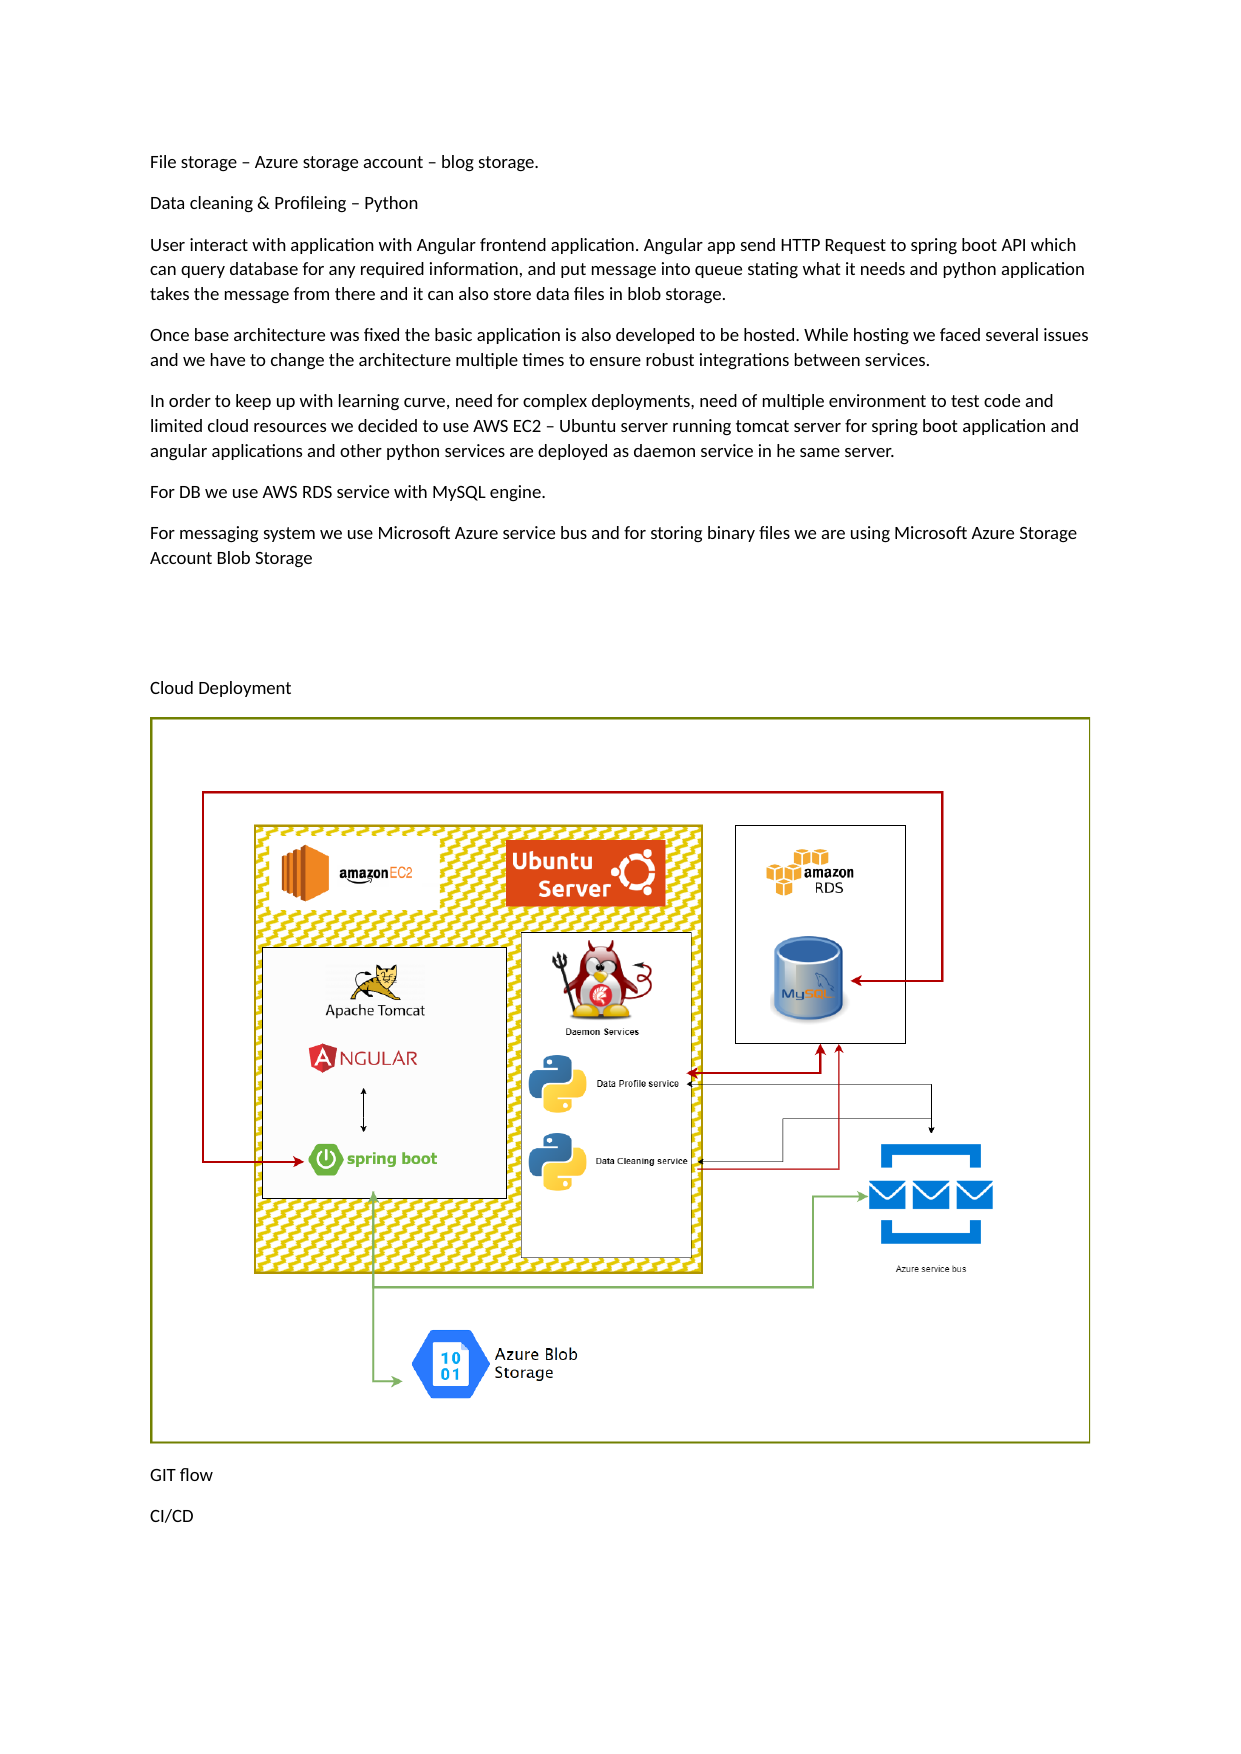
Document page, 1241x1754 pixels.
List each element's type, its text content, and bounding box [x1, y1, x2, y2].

text CI/CD [150, 1504, 1090, 1527]
text For DB we use AWS RDS service with MySQL engine. [150, 480, 1090, 503]
text In order to keep up with learning curve, need for complex deployments, need of multiple environment to test code and limited cloud resources we decided to use AWS EC2 – Ubuntu server running tomcat server for spring boot application and angular applications and other python services are deployed as daemon service in he same server. [150, 389, 1090, 462]
text GIT flow [150, 1463, 1090, 1486]
text Data cleaning & Profileing – Python [150, 191, 1090, 214]
text Cloud Deployment [150, 676, 1090, 699]
text File storage – Azure storage account – blog storage. [150, 150, 1090, 173]
text User interact with application with Angular frontend application. Angular app send HTTP Request to spring boot API which can query database for any required information, and put message into queue stating what it needs and python application takes the message from there and it can also store data files in blob storage. [150, 233, 1090, 305]
text Once base architecture was fixed the basic application is also developed to be hosted. While hosting we faced several issues and we have to change the architecture multiple times to ensure robust integrations between services. [150, 323, 1090, 371]
picture [150, 717, 1091, 1444]
text For messaging system we use Microsoft Azure service bus and for storing binary files we are using Microsoft Azure Storage Account Blob Storage [150, 522, 1090, 569]
